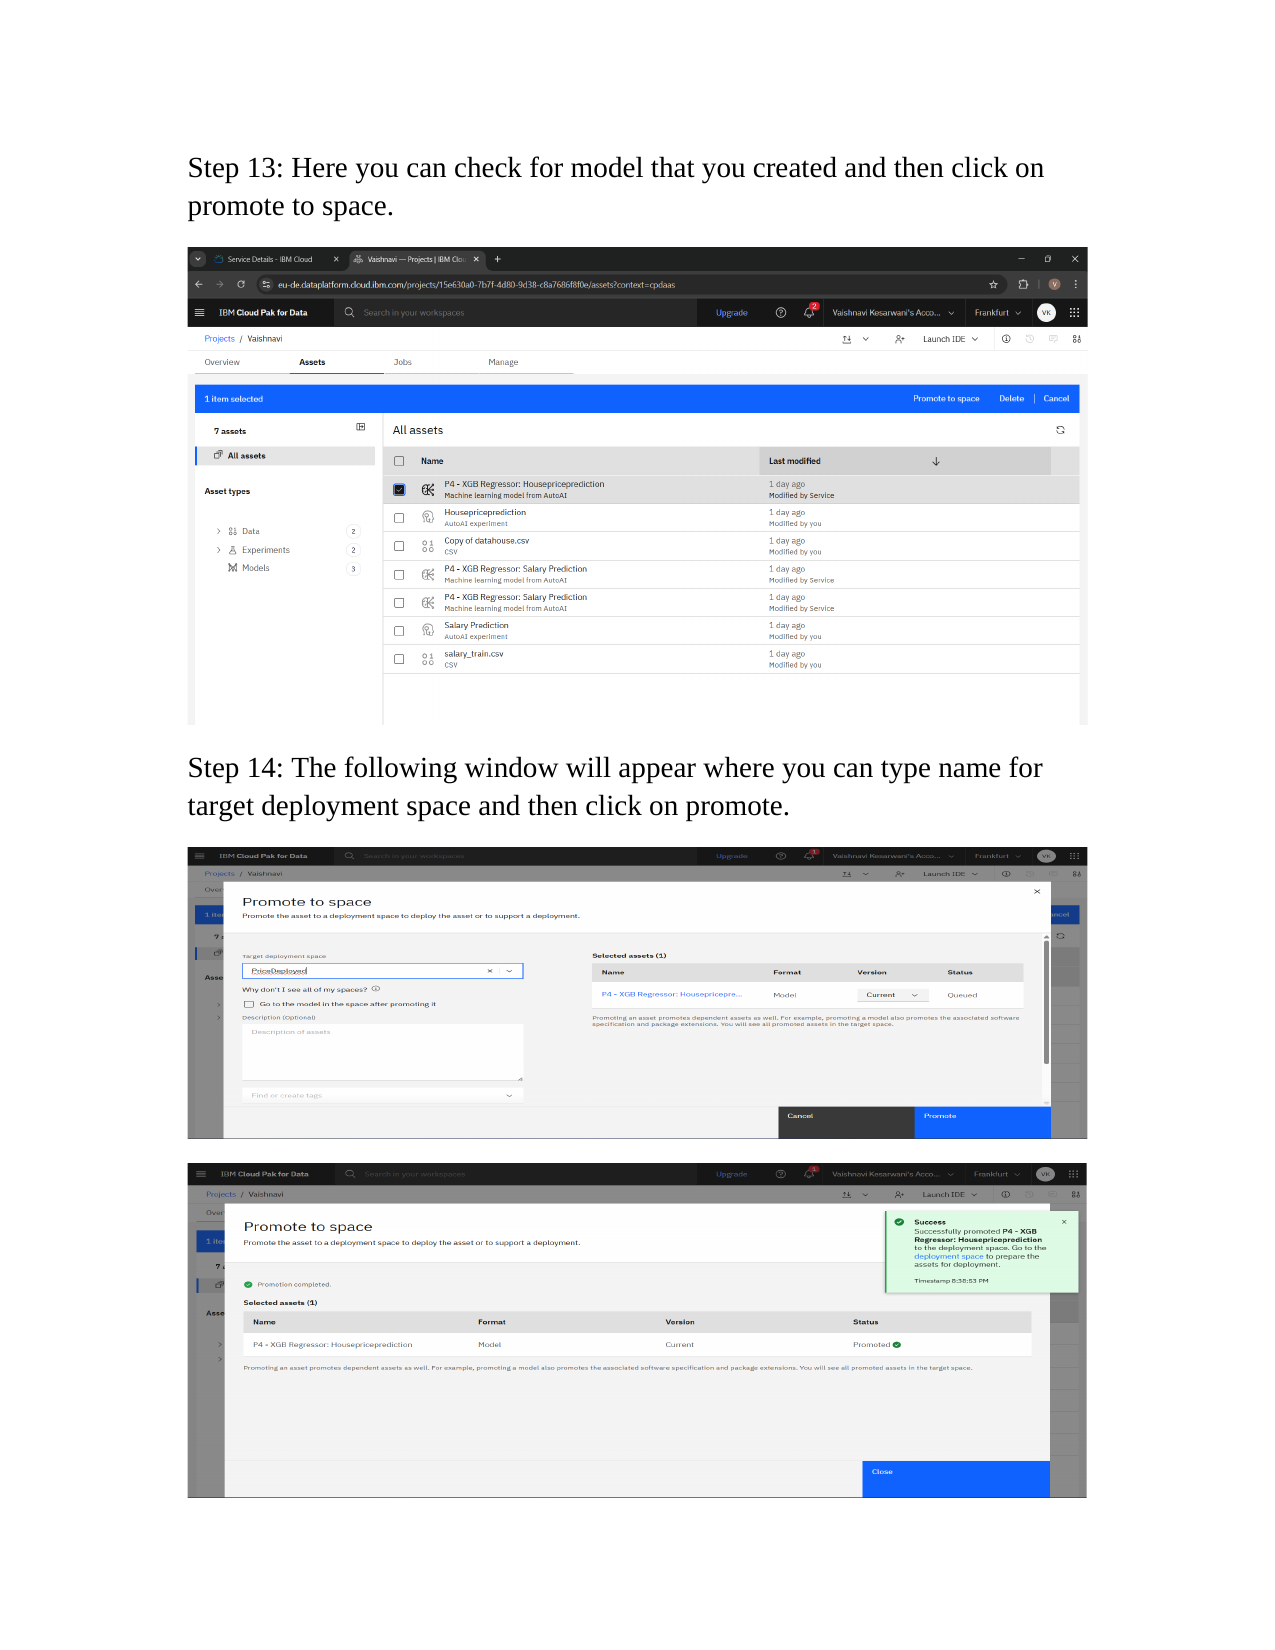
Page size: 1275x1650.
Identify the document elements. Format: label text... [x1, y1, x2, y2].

text Step 14: The following window will appear where you can type name for target deployment space and then click on promote. [187, 750, 1087, 822]
picture [187, 1163, 1087, 1498]
picture [187, 247, 1088, 725]
picture [187, 847, 1088, 1139]
text Step 13: Here you can check for model that you created and then click on promote to space. [187, 150, 1087, 222]
